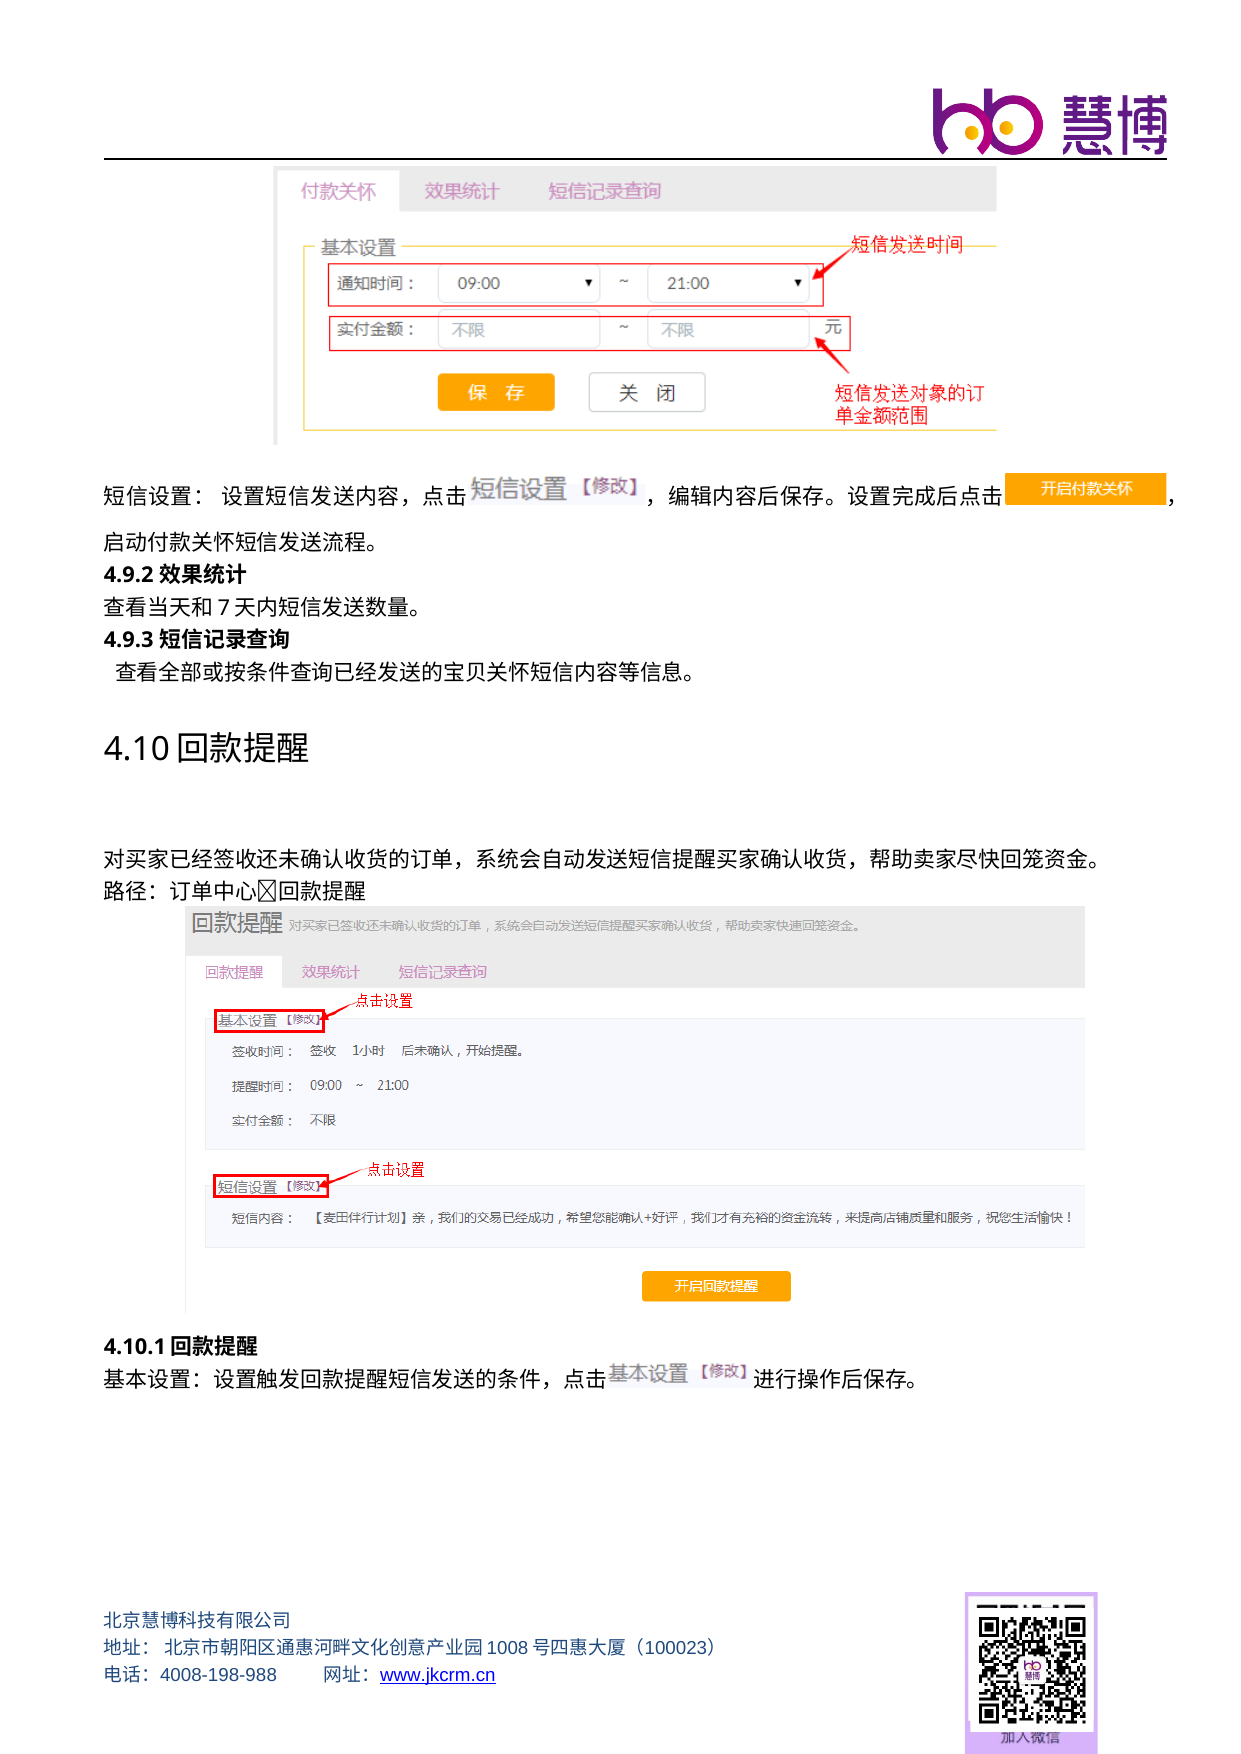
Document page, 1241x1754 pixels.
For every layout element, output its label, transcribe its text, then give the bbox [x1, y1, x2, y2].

text 4.9.2 效果统计 [103, 557, 1167, 589]
text 查看全部或按条件查询已经发送的宝贝关怀短信内容等信息。 [103, 654, 1167, 687]
picture [185, 906, 1085, 1313]
text 基本设置：设置触发回款提醒短信发送的条件，点击进行操作后保存。 [103, 1361, 1167, 1394]
text 查看当天和7天内短信发送数量。 [103, 589, 1167, 622]
subtitle 4.10回款提醒 [103, 714, 1167, 779]
text 4.9.3 短信记录查询 [103, 622, 1167, 654]
picture [1004, 473, 1167, 505]
text 对买家已经签收还未确认收货的订单，系统会自动发送短信提醒买家确认收货，帮助卖家尽快回笼资金。 [103, 841, 1167, 874]
text 短信设置： 设置短信发送内容，点击，编辑内容后保存。设置完成后点击，启动付款关怀短信发送流程。 [103, 459, 1167, 557]
text 路径：订单中心回款提醒 [103, 874, 1167, 906]
picture [273, 166, 997, 445]
picture [606, 1361, 754, 1388]
picture [933, 88, 1167, 156]
picture [964, 1592, 1098, 1754]
picture [467, 474, 646, 505]
text 4.10.1回款提醒 [103, 1329, 1167, 1361]
